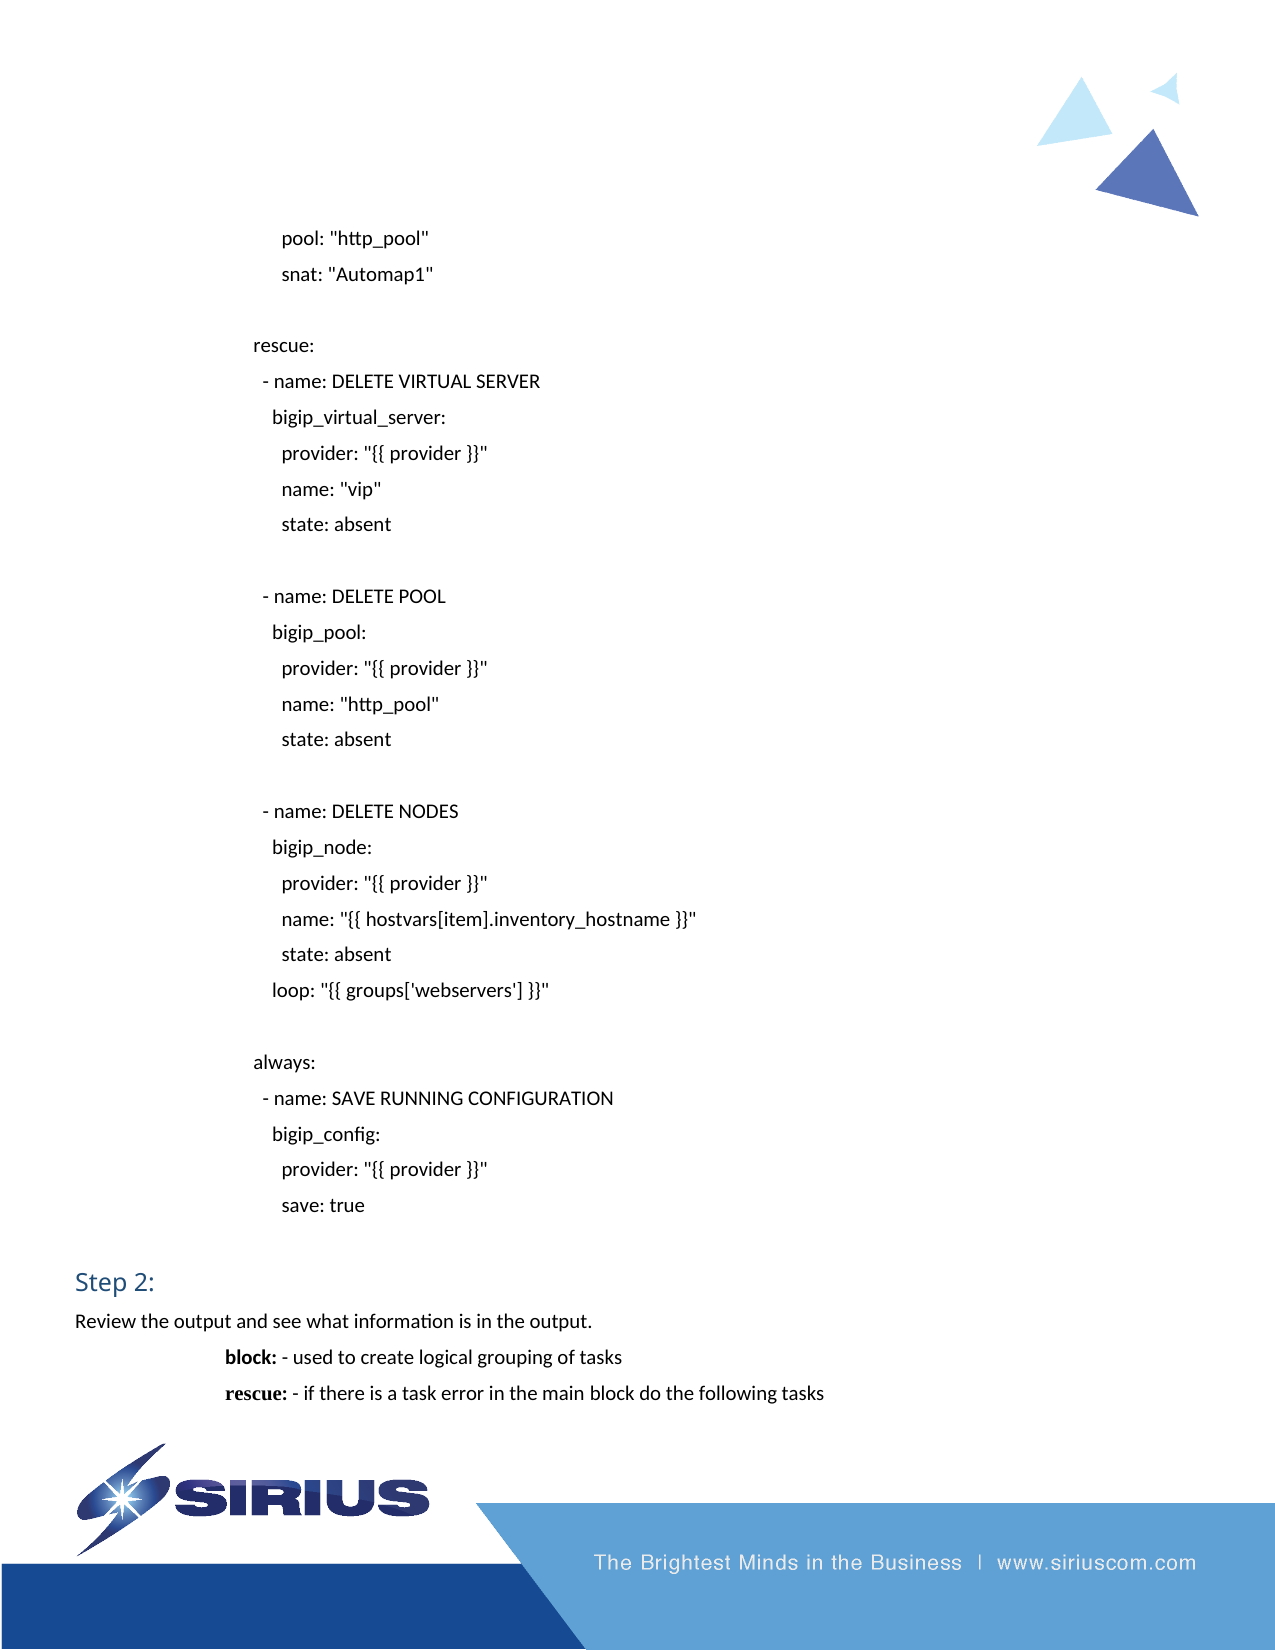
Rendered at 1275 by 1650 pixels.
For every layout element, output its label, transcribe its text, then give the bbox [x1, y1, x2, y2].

text bigip_virtual_server: [75, 404, 1200, 429]
text - name: DELETE VIRTUAL SERVER [75, 368, 1200, 394]
text bigip_config: [75, 1121, 1200, 1146]
text state: absent [75, 727, 1200, 752]
text snat: "Automap1" [75, 261, 1200, 286]
text rescue: - if there is a task error in the main block do the following tasks [150, 1380, 1200, 1406]
text state: absent [75, 942, 1200, 967]
text pool: "http_pool" [75, 225, 1200, 250]
text provider: "{{ provider }}" [75, 655, 1200, 680]
text - name: SAVE RUNNING CONFIGURATION [75, 1085, 1200, 1110]
text - name: DELETE POOL [75, 583, 1200, 609]
text Review the output and see what information is in the output. [75, 1309, 1200, 1334]
text - name: DELETE NODES [75, 798, 1200, 824]
text loop: "{{ groups['webservers'] }}" [75, 977, 1200, 1003]
text name: "vip" [75, 476, 1200, 501]
text rescue: [75, 332, 1200, 358]
text bigip_pool: [75, 619, 1200, 644]
text always: [75, 1049, 1200, 1074]
text provider: "{{ provider }}" [75, 1157, 1200, 1182]
picture [0, 0, 1275, 1650]
text save: true [75, 1192, 1200, 1218]
text name: "http_pool" [75, 691, 1200, 716]
text bigip_node: [75, 834, 1200, 859]
subtitle Step 2: [75, 1264, 1200, 1298]
text name: "{{ hostvars[item].inventory_hostname }}" [75, 906, 1200, 931]
text state: absent [75, 512, 1200, 537]
text provider: "{{ provider }}" [75, 440, 1200, 465]
text block: - used to create logical grouping of tasks [225, 1344, 1200, 1370]
text provider: "{{ provider }}" [75, 870, 1200, 895]
